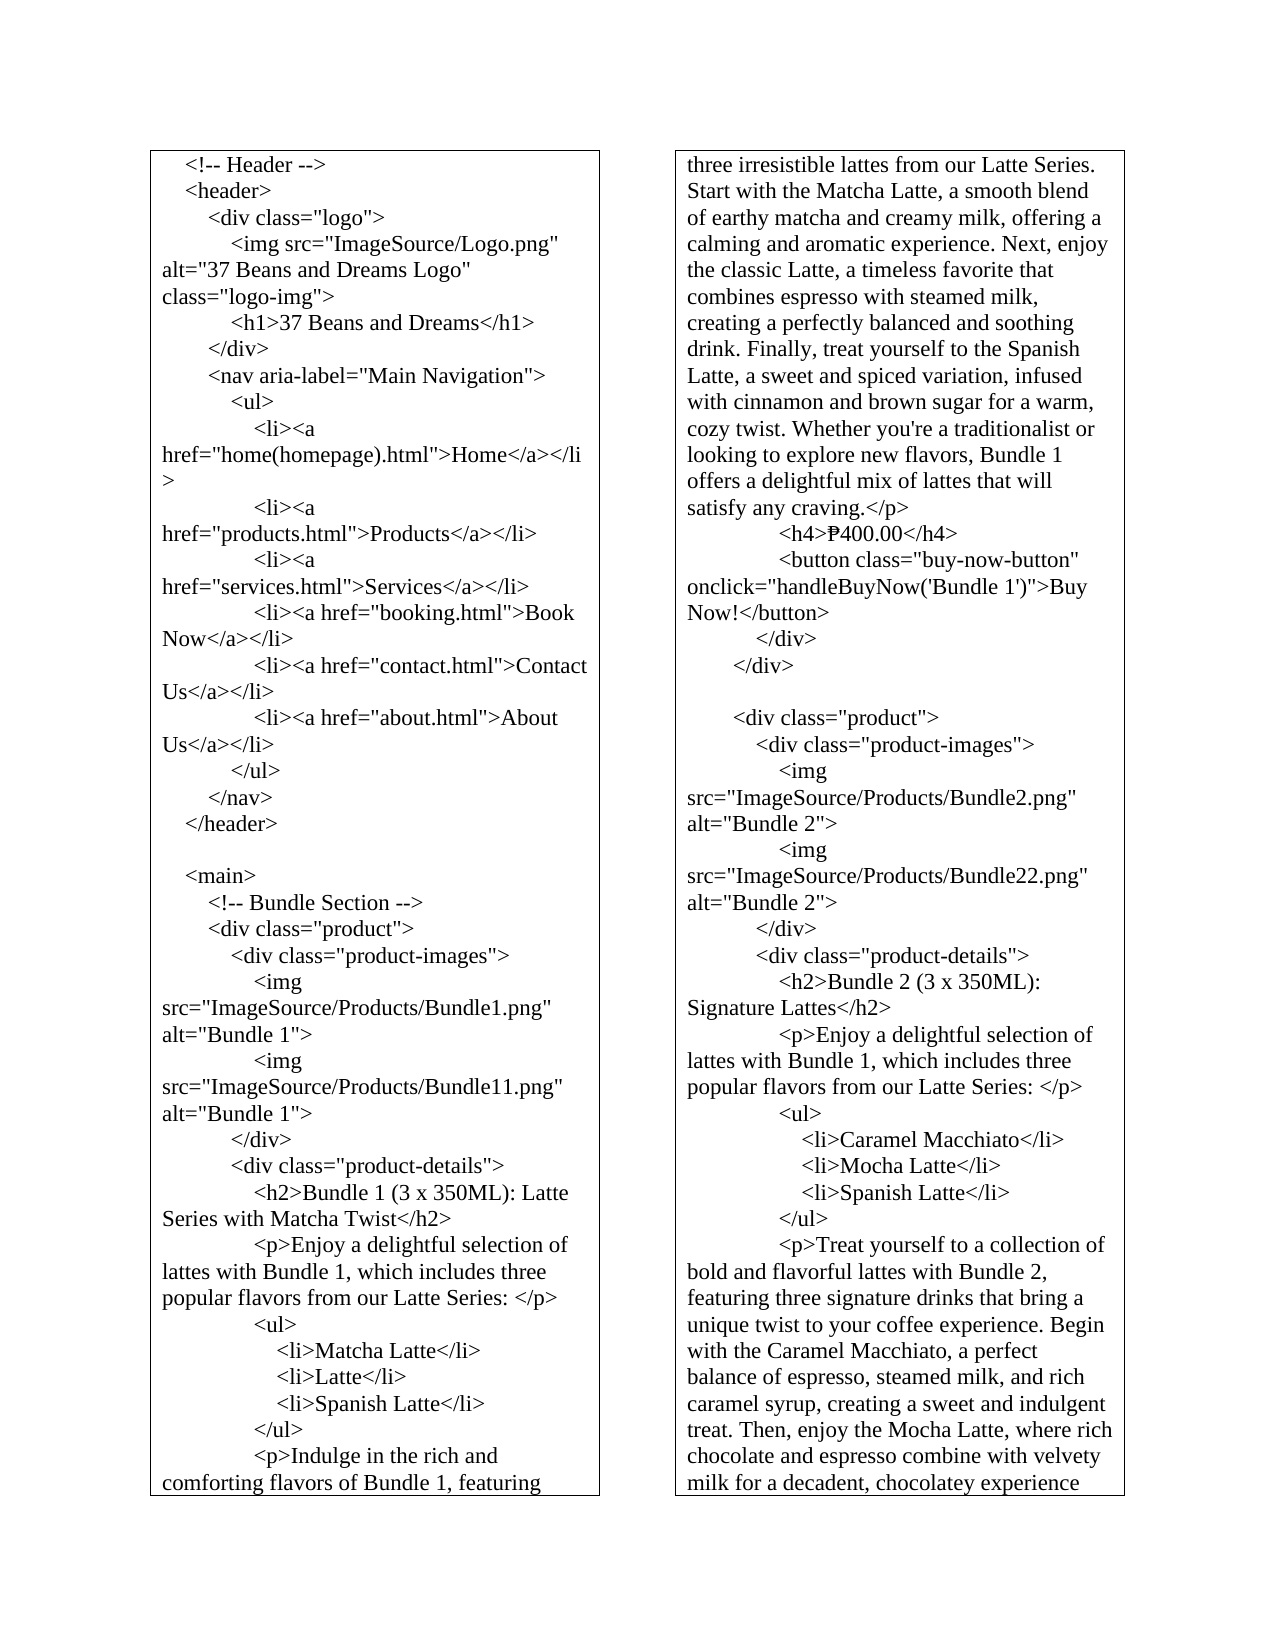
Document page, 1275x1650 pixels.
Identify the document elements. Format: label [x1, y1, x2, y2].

table_header [151, 151, 599, 1495]
table_header [676, 151, 1124, 1495]
